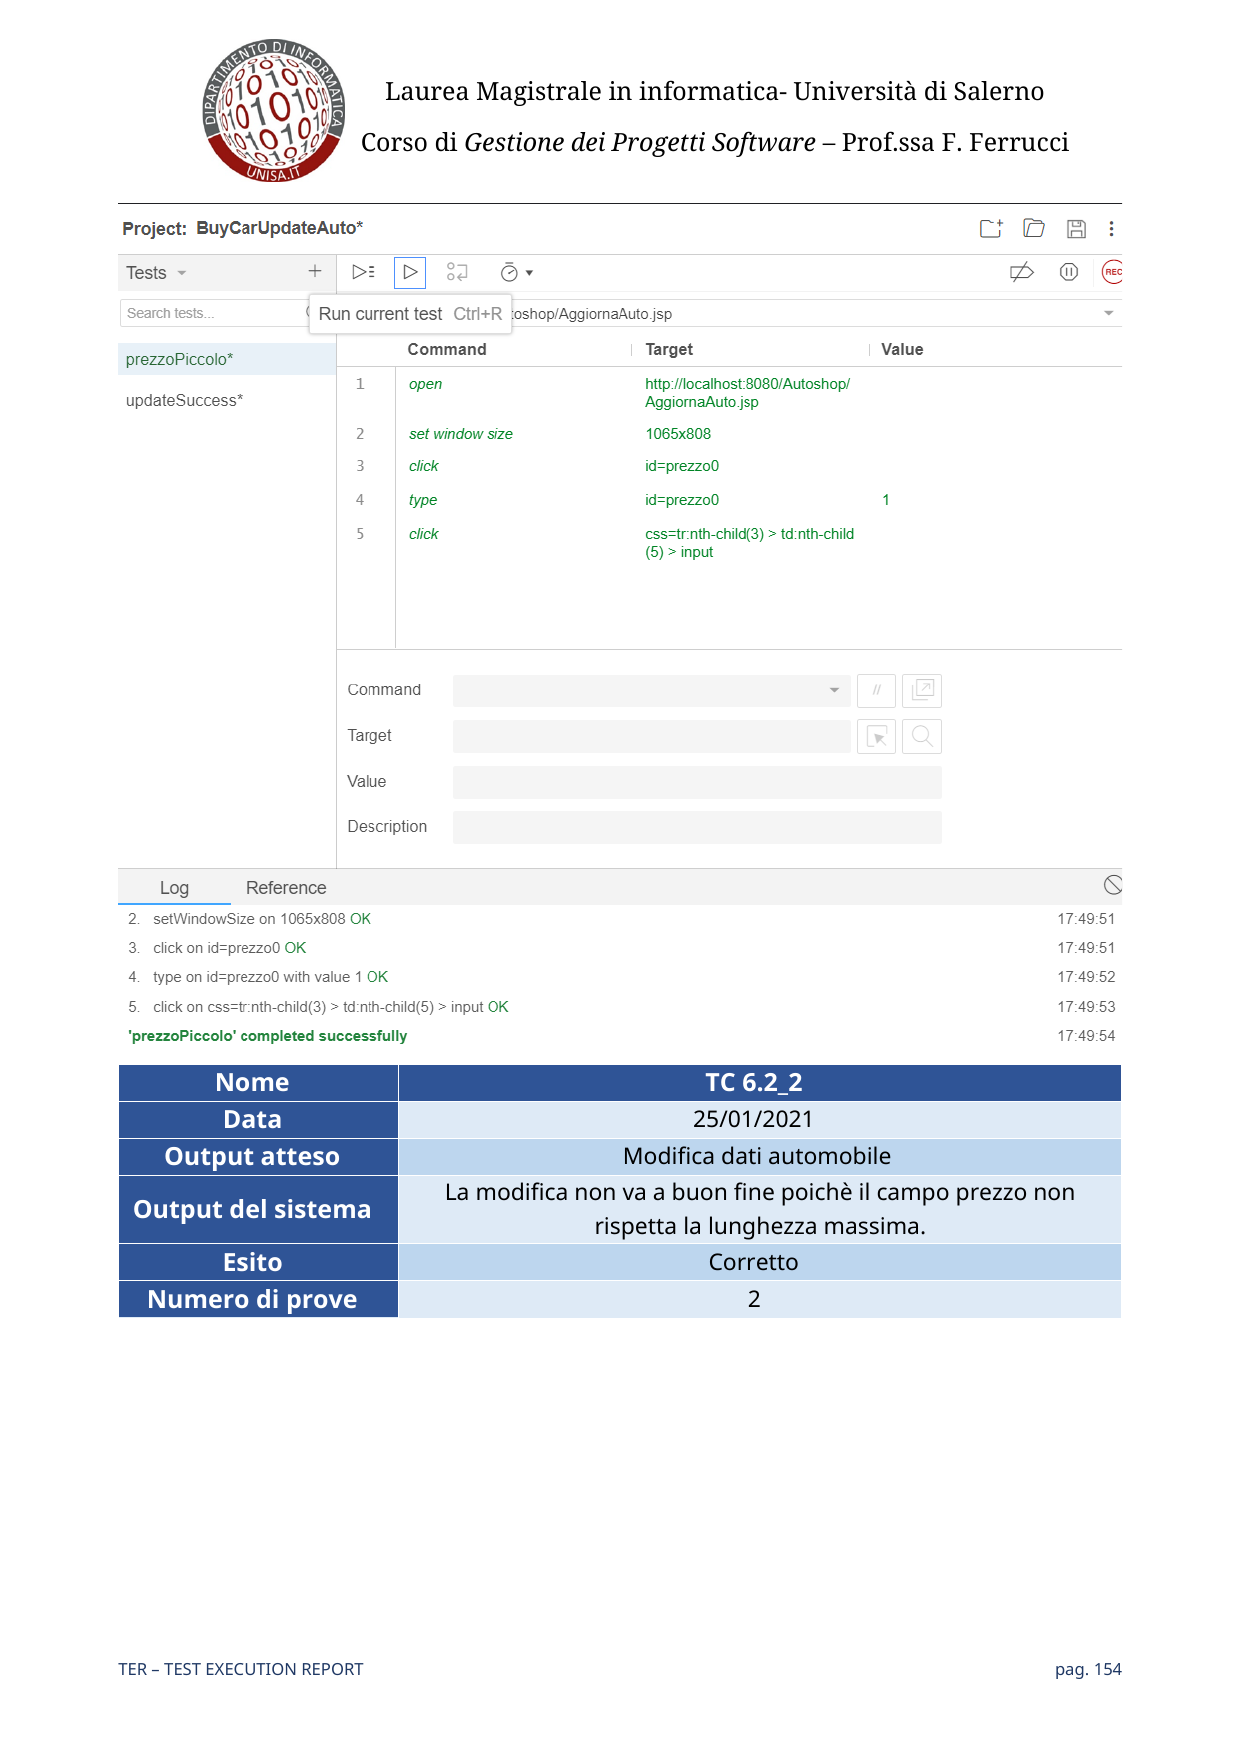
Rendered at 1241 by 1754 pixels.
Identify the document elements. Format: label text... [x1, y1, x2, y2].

table_cell Numero di prove [119, 1281, 398, 1317]
table_cell Output del sistema [119, 1176, 398, 1243]
picture [118, 203, 1123, 1045]
table_cell Modifica dati automobile [399, 1139, 1121, 1175]
table_header Nome [119, 1065, 398, 1101]
table_cell La modifica non va a buon fine poichè il campo prezzo non rispetta la lunghezza massima. [399, 1176, 1121, 1243]
table_header TC 6.2_2 [399, 1065, 1121, 1101]
table_cell Corretto [399, 1244, 1121, 1280]
picture [202, 39, 345, 182]
table_cell 2 [399, 1281, 1121, 1317]
table_cell 25/01/2021 [399, 1102, 1121, 1138]
table_cell Data [119, 1102, 398, 1138]
table_cell Esito [119, 1244, 398, 1280]
table_cell Output atteso [119, 1139, 398, 1175]
